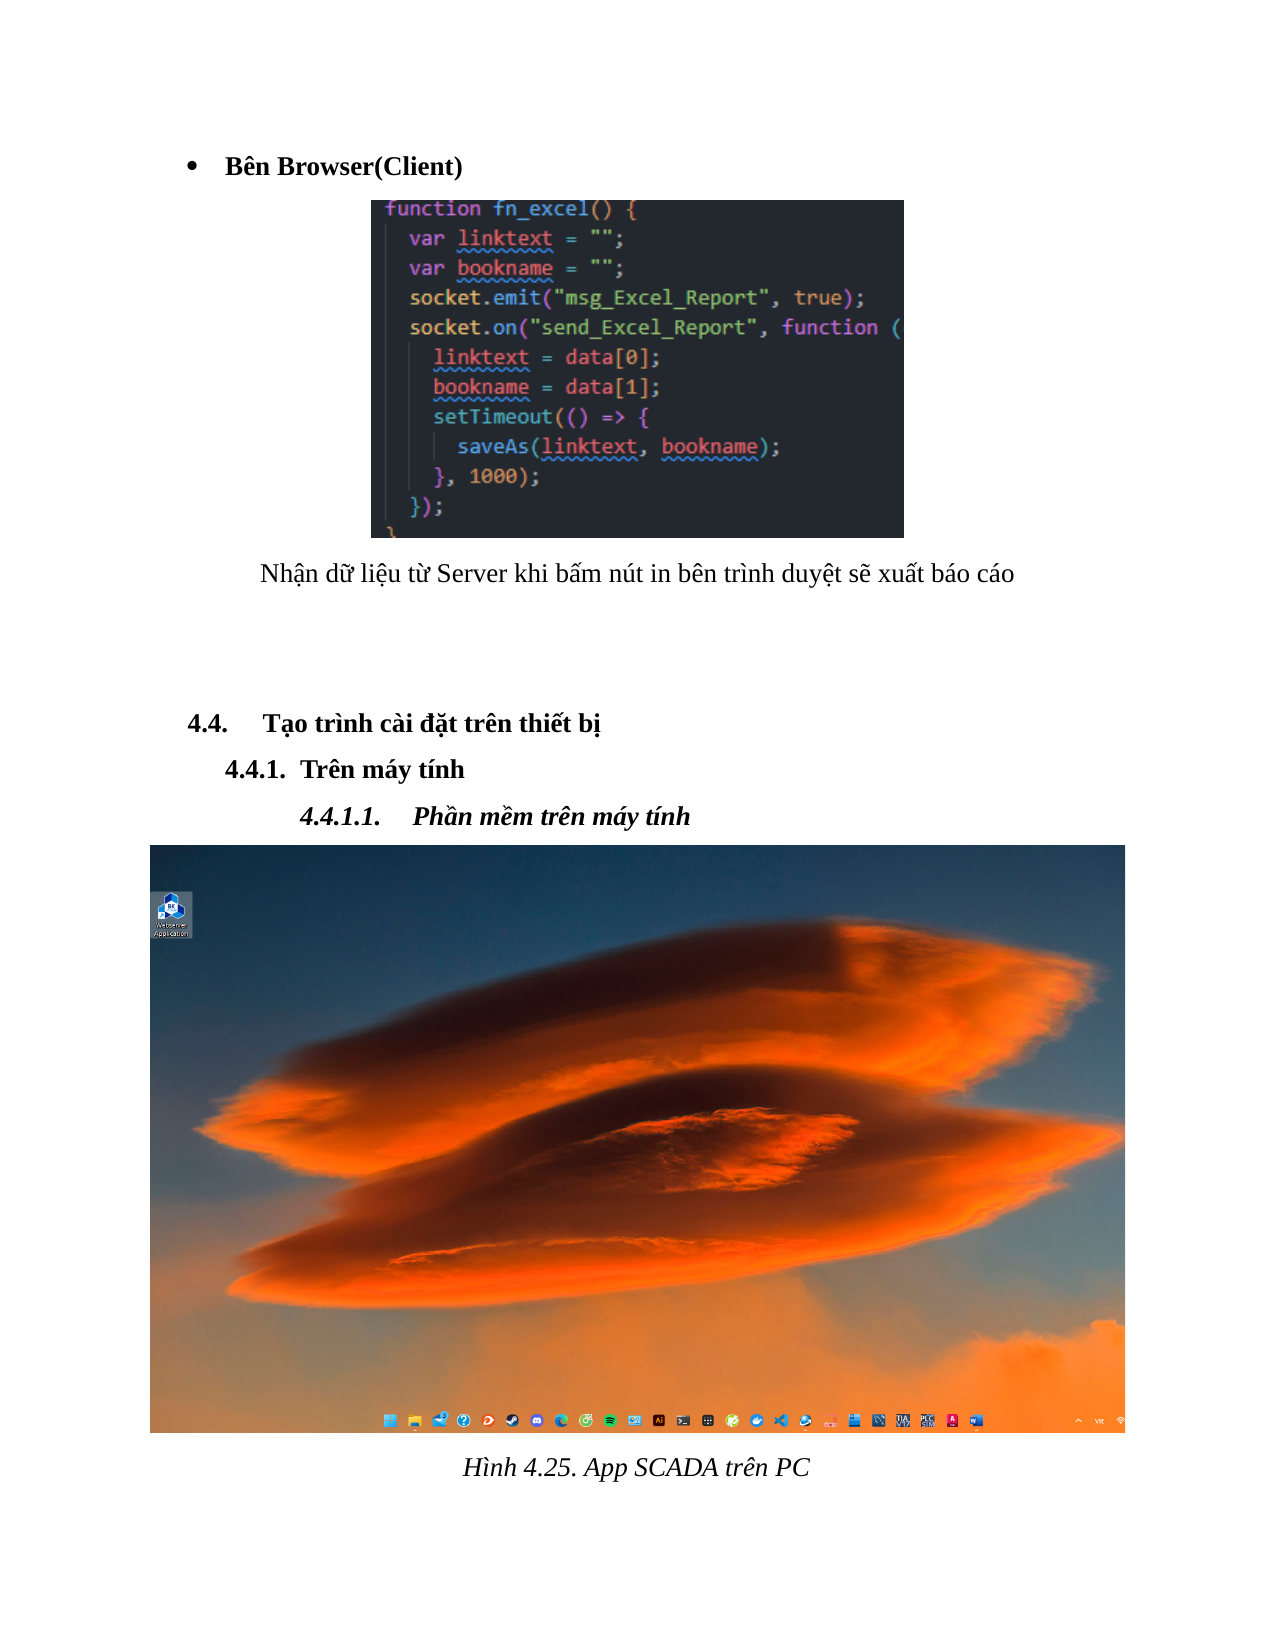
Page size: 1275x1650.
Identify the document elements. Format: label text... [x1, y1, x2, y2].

text Phần mềm trên máy tính [300, 799, 1125, 831]
text Trên máy tính [225, 753, 1125, 785]
picture [371, 200, 904, 538]
text Hình 4.25. App SCADA trên PC [150, 1451, 1125, 1483]
list Bên Browser(Client) [187, 150, 1125, 181]
picture [150, 845, 1125, 1433]
text Nhận dữ liệu từ Server khi bấm nút in bên trình duyệt sẽ xuất báo cáo [150, 557, 1125, 588]
text Tạo trình cài đặt trên thiết bị [187, 707, 1125, 739]
